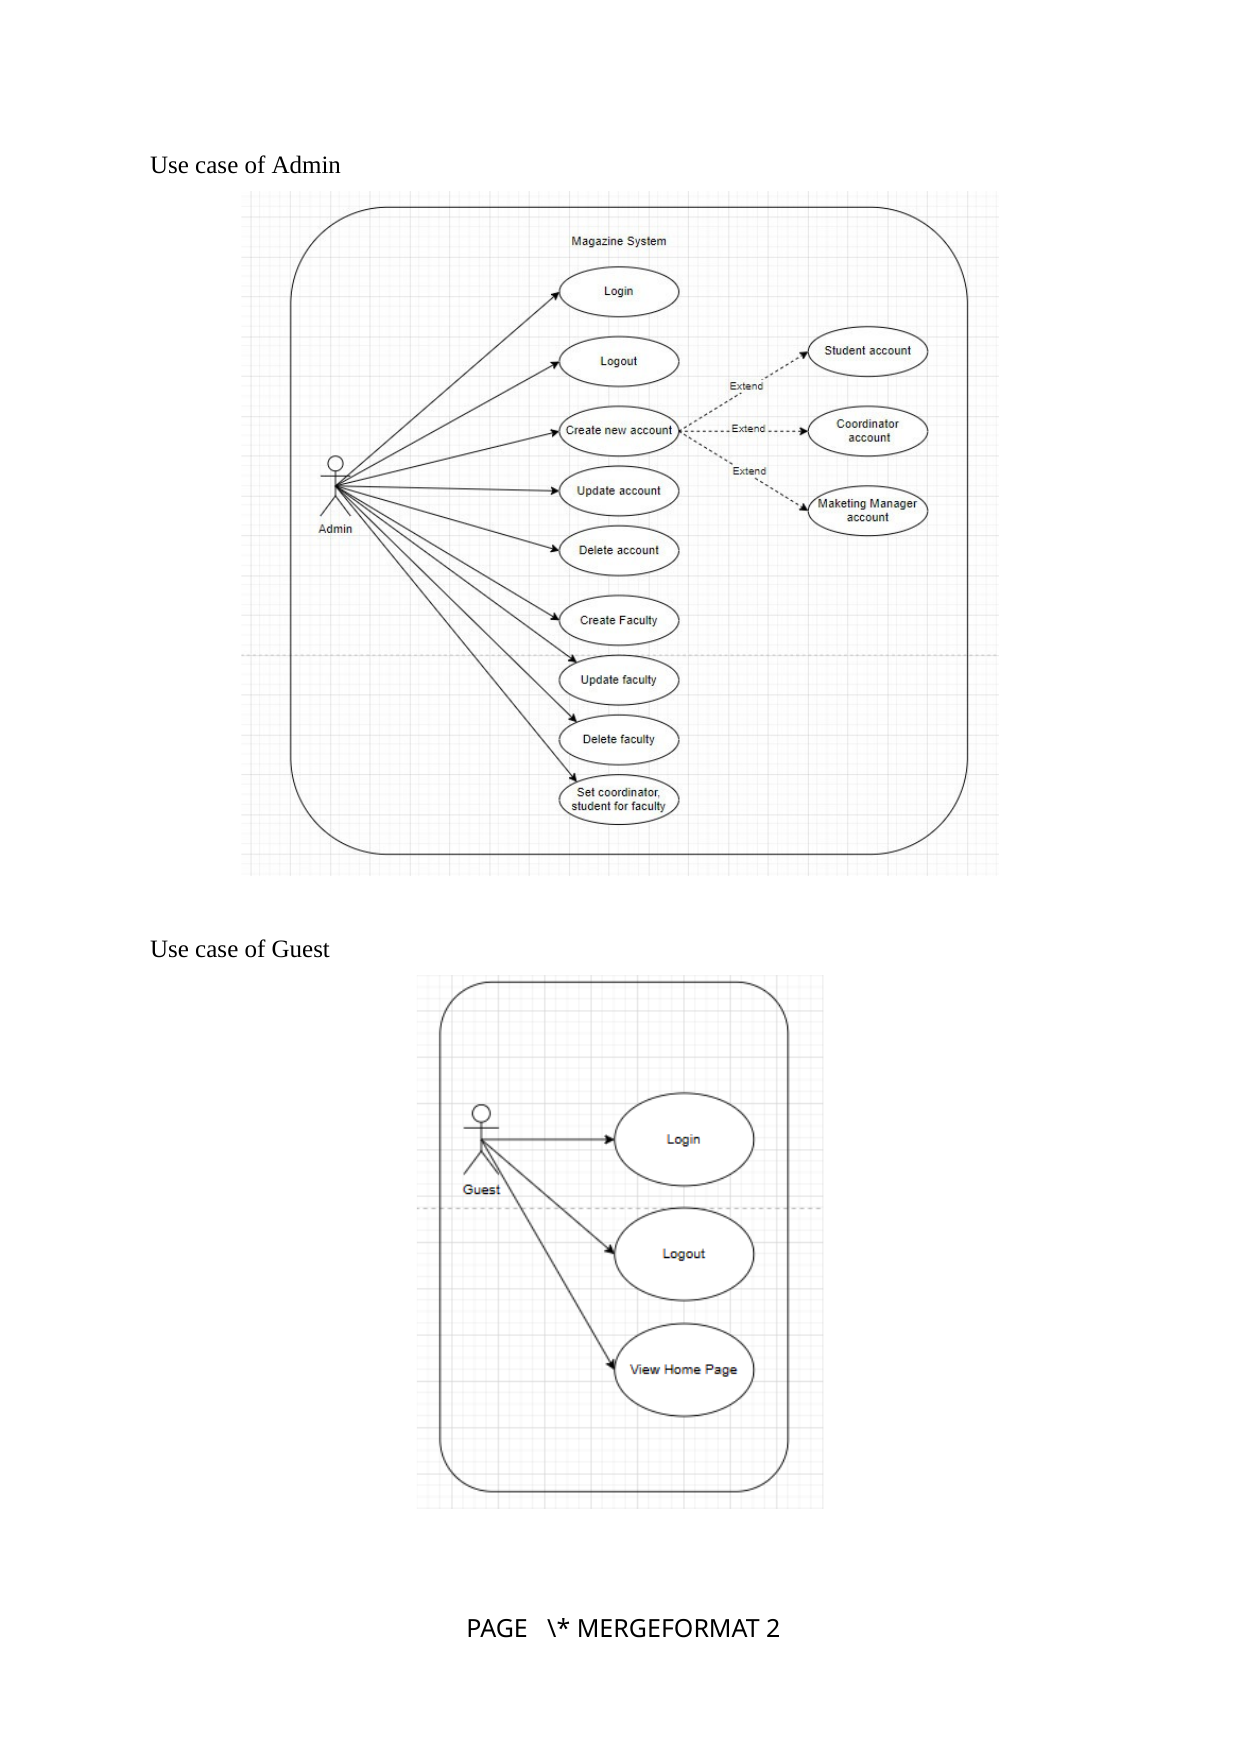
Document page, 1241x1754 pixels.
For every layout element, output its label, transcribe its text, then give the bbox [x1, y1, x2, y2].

text Use case of Admin [150, 150, 1090, 179]
picture [241, 191, 999, 876]
text Use case of Guest [150, 934, 1090, 963]
picture [416, 975, 824, 1509]
